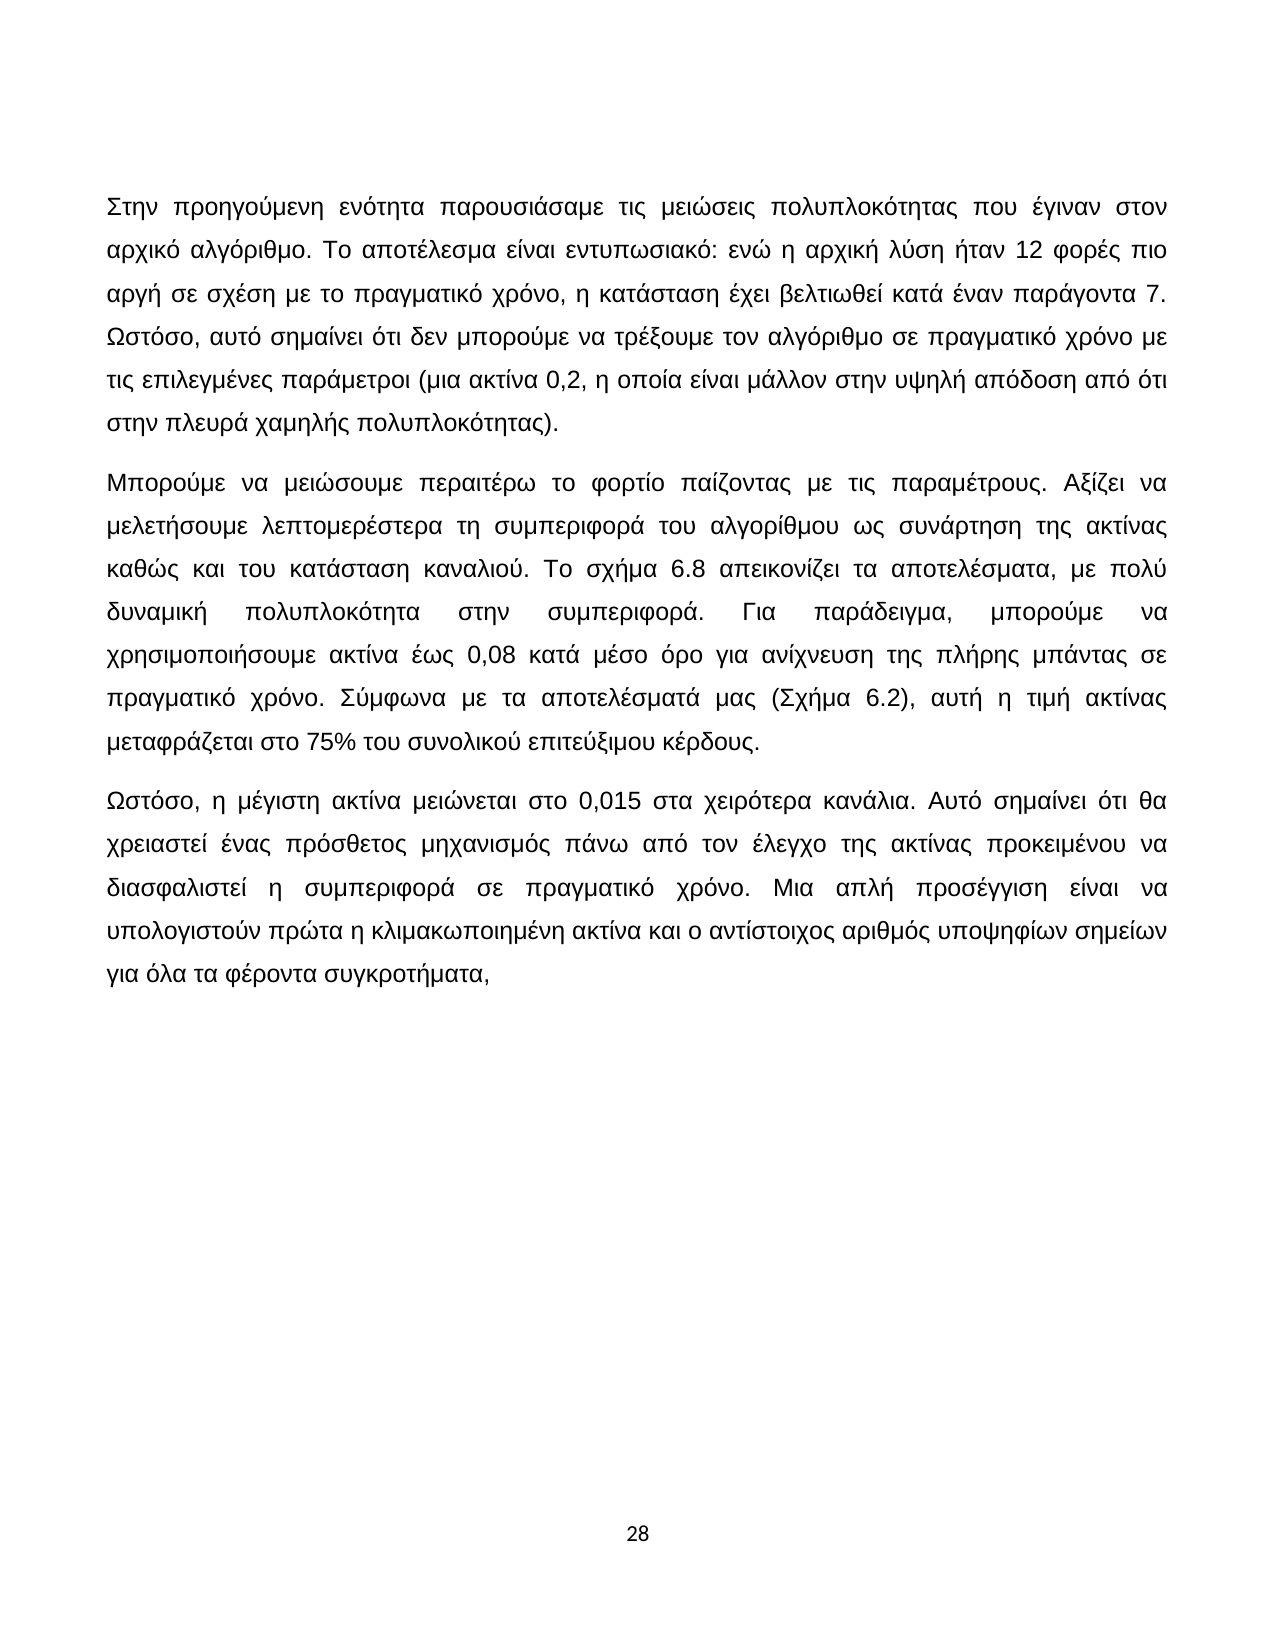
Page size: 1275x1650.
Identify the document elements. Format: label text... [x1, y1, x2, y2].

text Μπορούμε να μειώσουμε περαιτέρω το φορτίο παίζοντας με τις παραμέτρους. Αξίζει να μελετήσουμε λεπτομερέστερα τη συμπεριφορά του αλγορίθμου ως συνάρτηση της ακτίνας καθώς και του κατάσταση καναλιού. Το σχήμα 6.8 απεικονίζει τα αποτελέσματα, με πολύ δυναμική πολυπλοκότητα στην συμπεριφορά. Για παράδειγμα, μπορούμε να χρησιμοποιήσουμε ακτίνα έως 0,08 κατά μέσο όρο για ανίχνευση της πλήρης μπάντας σε πραγματικό χρόνο. Σύμφωνα με τα αποτελέσματά μας (Σχήμα 6.2), αυτή η τιμή ακτίνας μεταφράζεται στο 75% του συνολικού επιτεύξιμου κέρδους. [106, 468, 1169, 755]
text Ωστόσο, η μέγιστη ακτίνα μειώνεται στο 0,015 στα χειρότερα κανάλια. Αυτό σημαίνει ότι θα χρειαστεί ένας πρόσθετος μηχανισμός πάνω από τον έλεγχο της ακτίνας προκειμένου να διασφαλιστεί η συμπεριφορά σε πραγματικό χρόνο. Μια απλή προσέγγιση είναι να υπολογιστούν πρώτα η κλιμακωποιημένη ακτίνα και ο αντίστοιχος αριθμός υποψηφίων σημείων για όλα τα φέροντα συγκροτήματα, [106, 786, 1169, 988]
text Στην προηγούμενη ενότητα παρουσιάσαμε τις μειώσεις πολυπλοκότητας που έγιναν στον αρχικό αλγόριθμο. Το αποτέλεσμα είναι εντυπωσιακό: ενώ η αρχική λύση ήταν 12 φορές πιο αργή σε σχέση με το πραγματικό χρόνο, η κατάσταση έχει βελτιωθεί κατά έναν παράγοντα 7. Ωστόσο, αυτό σημαίνει ότι δεν μπορούμε να τρέξουμε τον αλγόριθμο σε πραγματικό χρόνο με τις επιλεγμένες παράμετροι (μια ακτίνα 0,2, η οποία είναι μάλλον στην υψηλή απόδοση από ότι στην πλευρά χαμηλής πολυπλοκότητας). [106, 192, 1169, 437]
